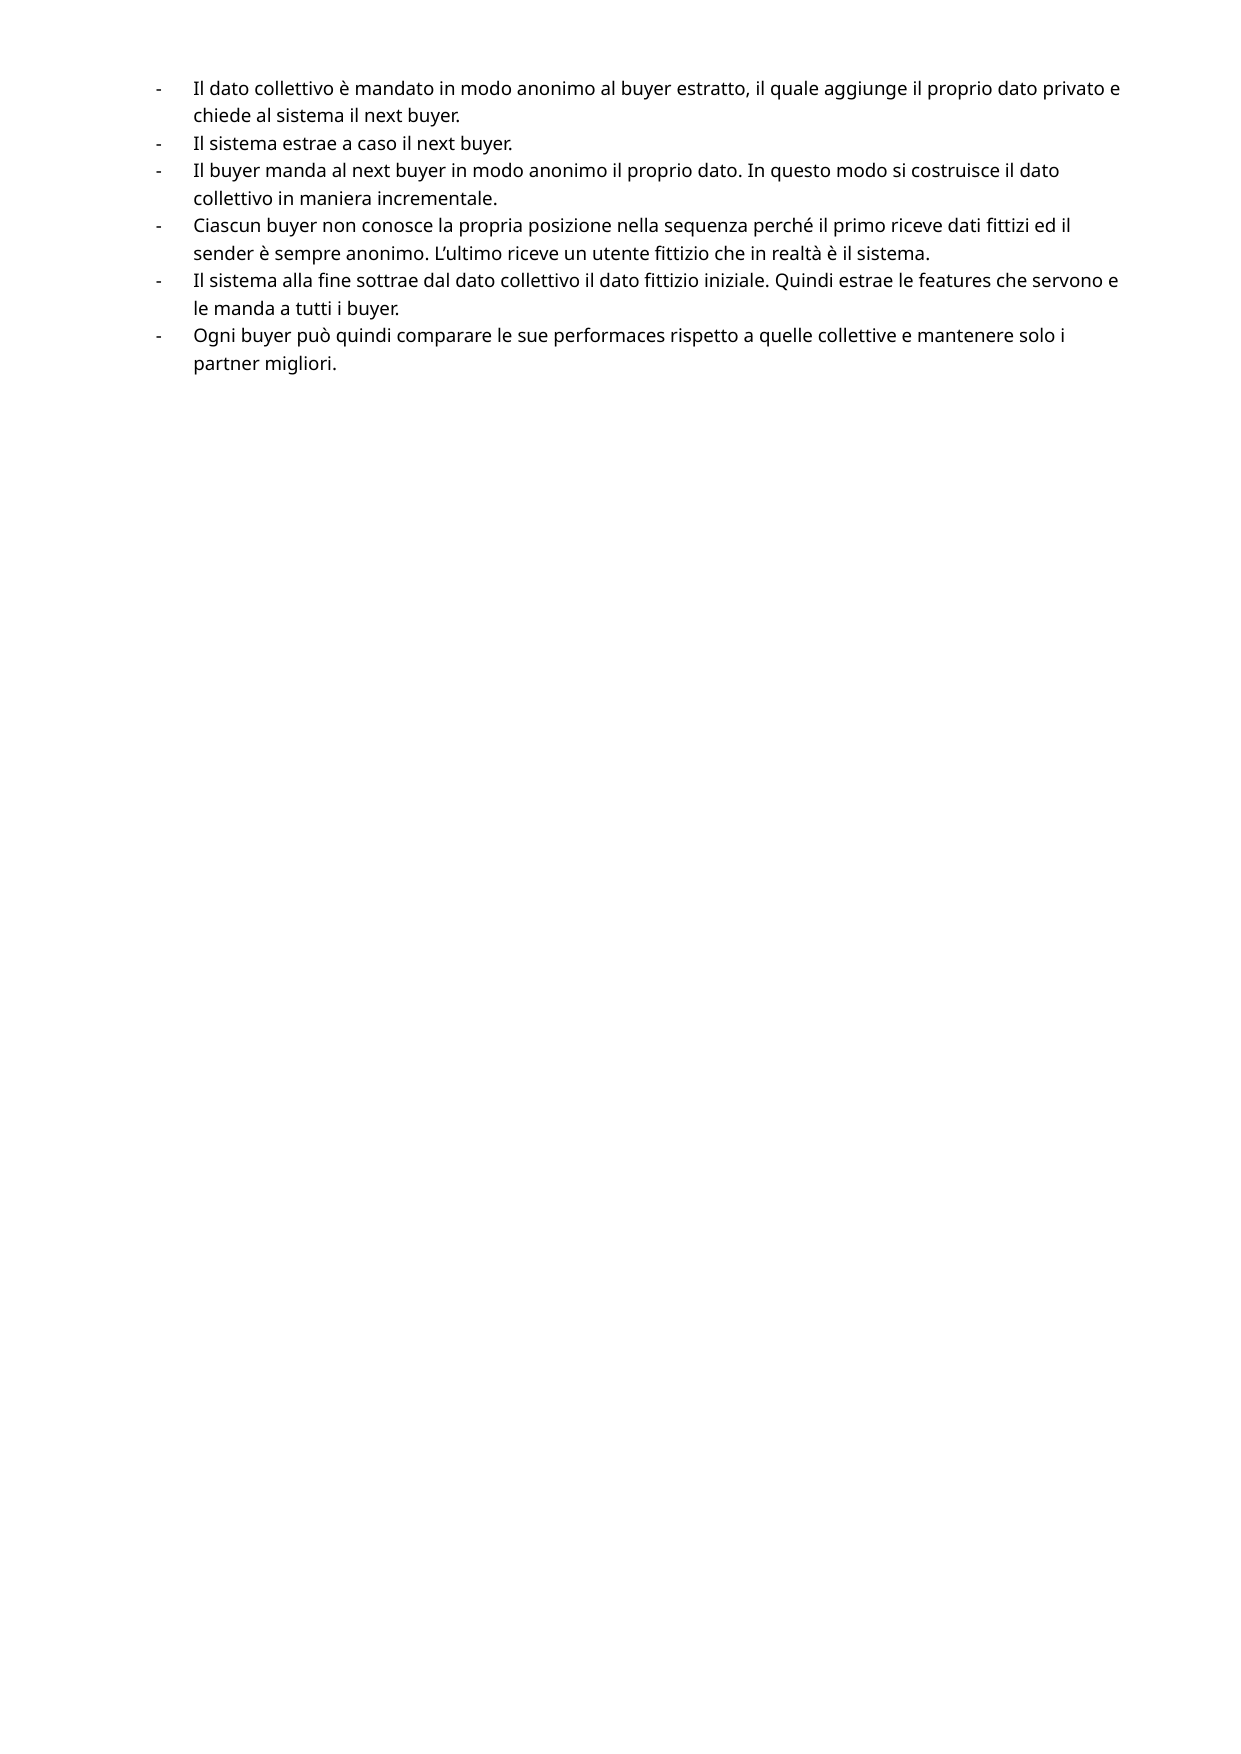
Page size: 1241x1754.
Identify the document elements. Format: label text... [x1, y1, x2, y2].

list Il buyer manda al next buyer in modo anonimo il proprio dato. In questo modo si costruisce il dato collettivo in maniera incrementale. [156, 157, 1122, 211]
list Il dato collettivo è mandato in modo anonimo al buyer estratto, il quale aggiunge il proprio dato privato e chiede al sistema il next buyer. [156, 75, 1122, 128]
list Il sistema alla fine sottrae dal dato collettivo il dato fittizio iniziale. Quindi estrae le features che servono e le manda a tutti i buyer. [156, 267, 1122, 321]
list Ogni buyer può quindi comparare le sue performaces rispetto a quelle collettive e mantenere solo i partner migliori. [156, 322, 1122, 376]
list Ciascun buyer non conosce la propria posizione nella sequenza perché il primo riceve dati fittizi ed il sender è sempre anonimo. L’ultimo riceve un utente fittizio che in realtà è il sistema. [156, 212, 1122, 266]
list Il sistema estrae a caso il next buyer. [156, 130, 1122, 156]
